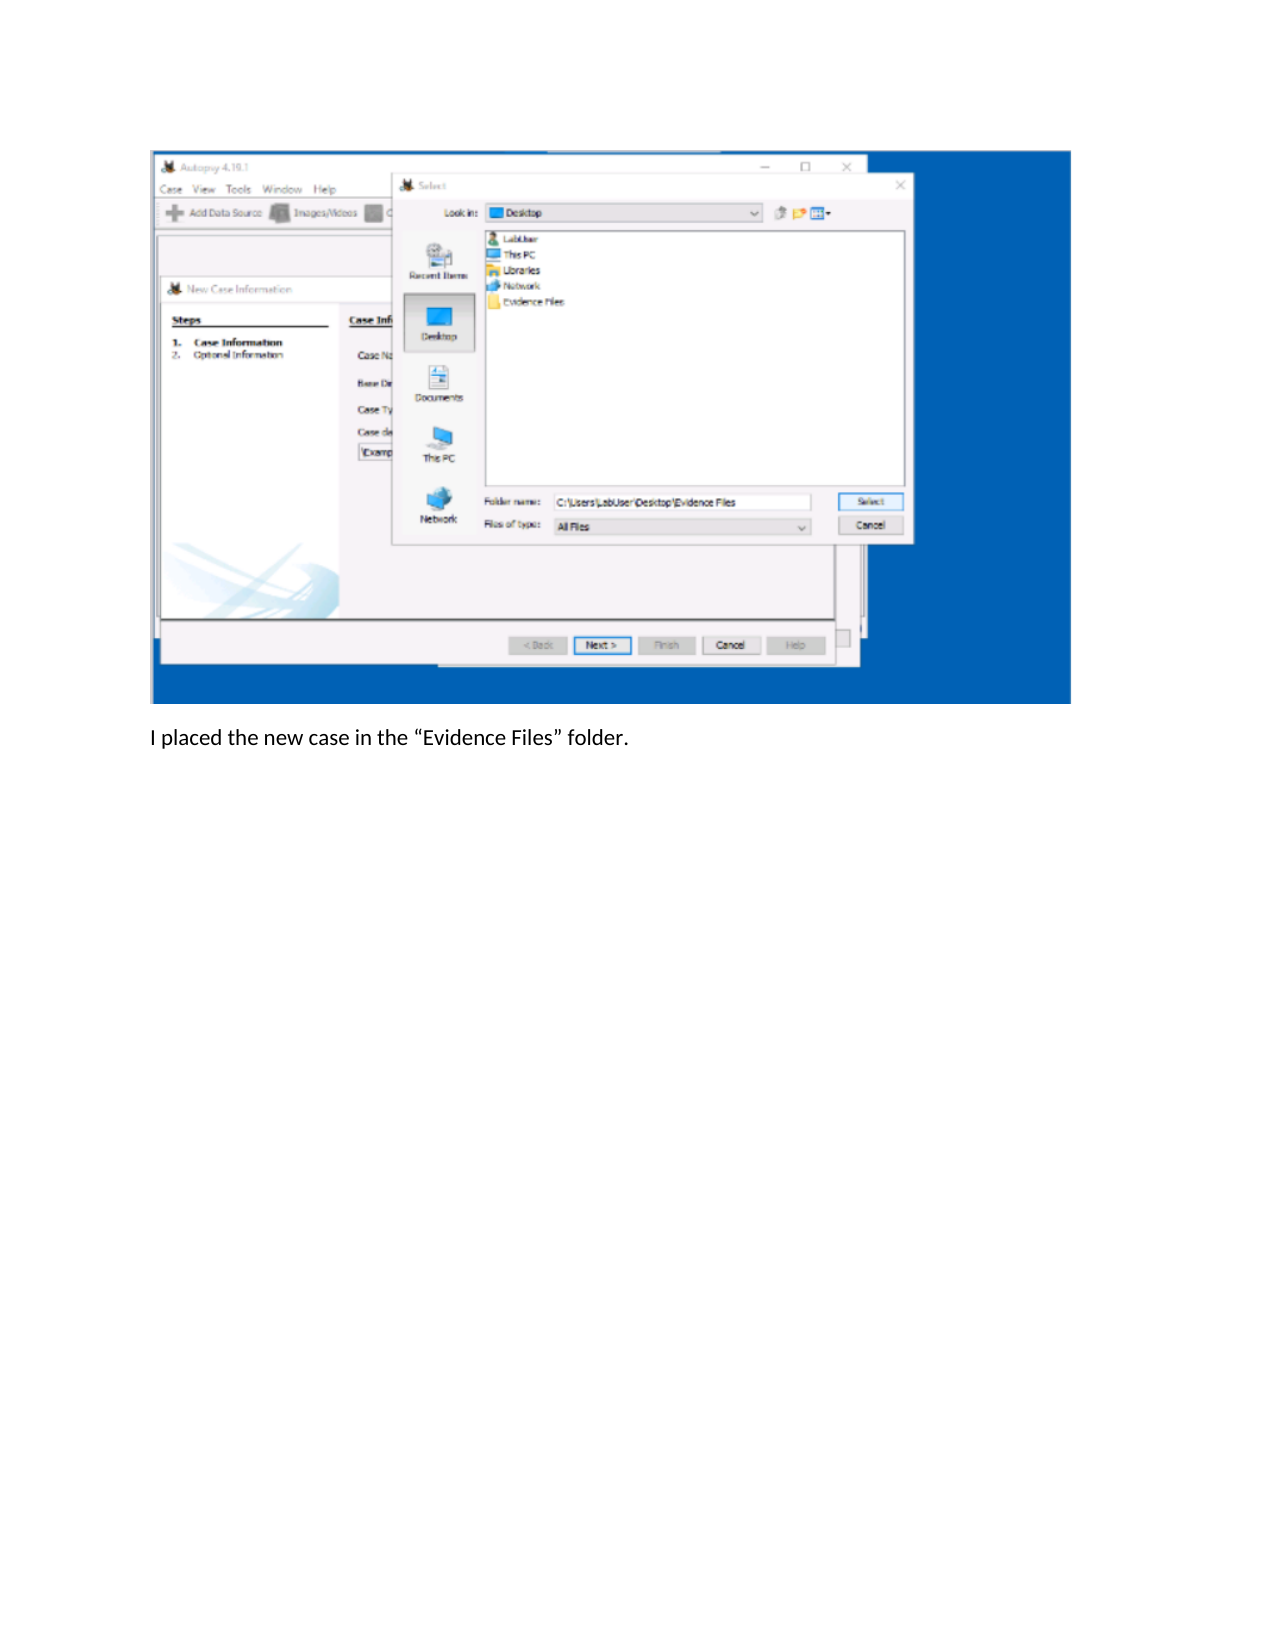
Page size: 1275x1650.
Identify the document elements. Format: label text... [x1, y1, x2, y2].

text I placed the new case in the “Evidence Files” folder. [150, 723, 1125, 751]
picture [150, 150, 1072, 704]
